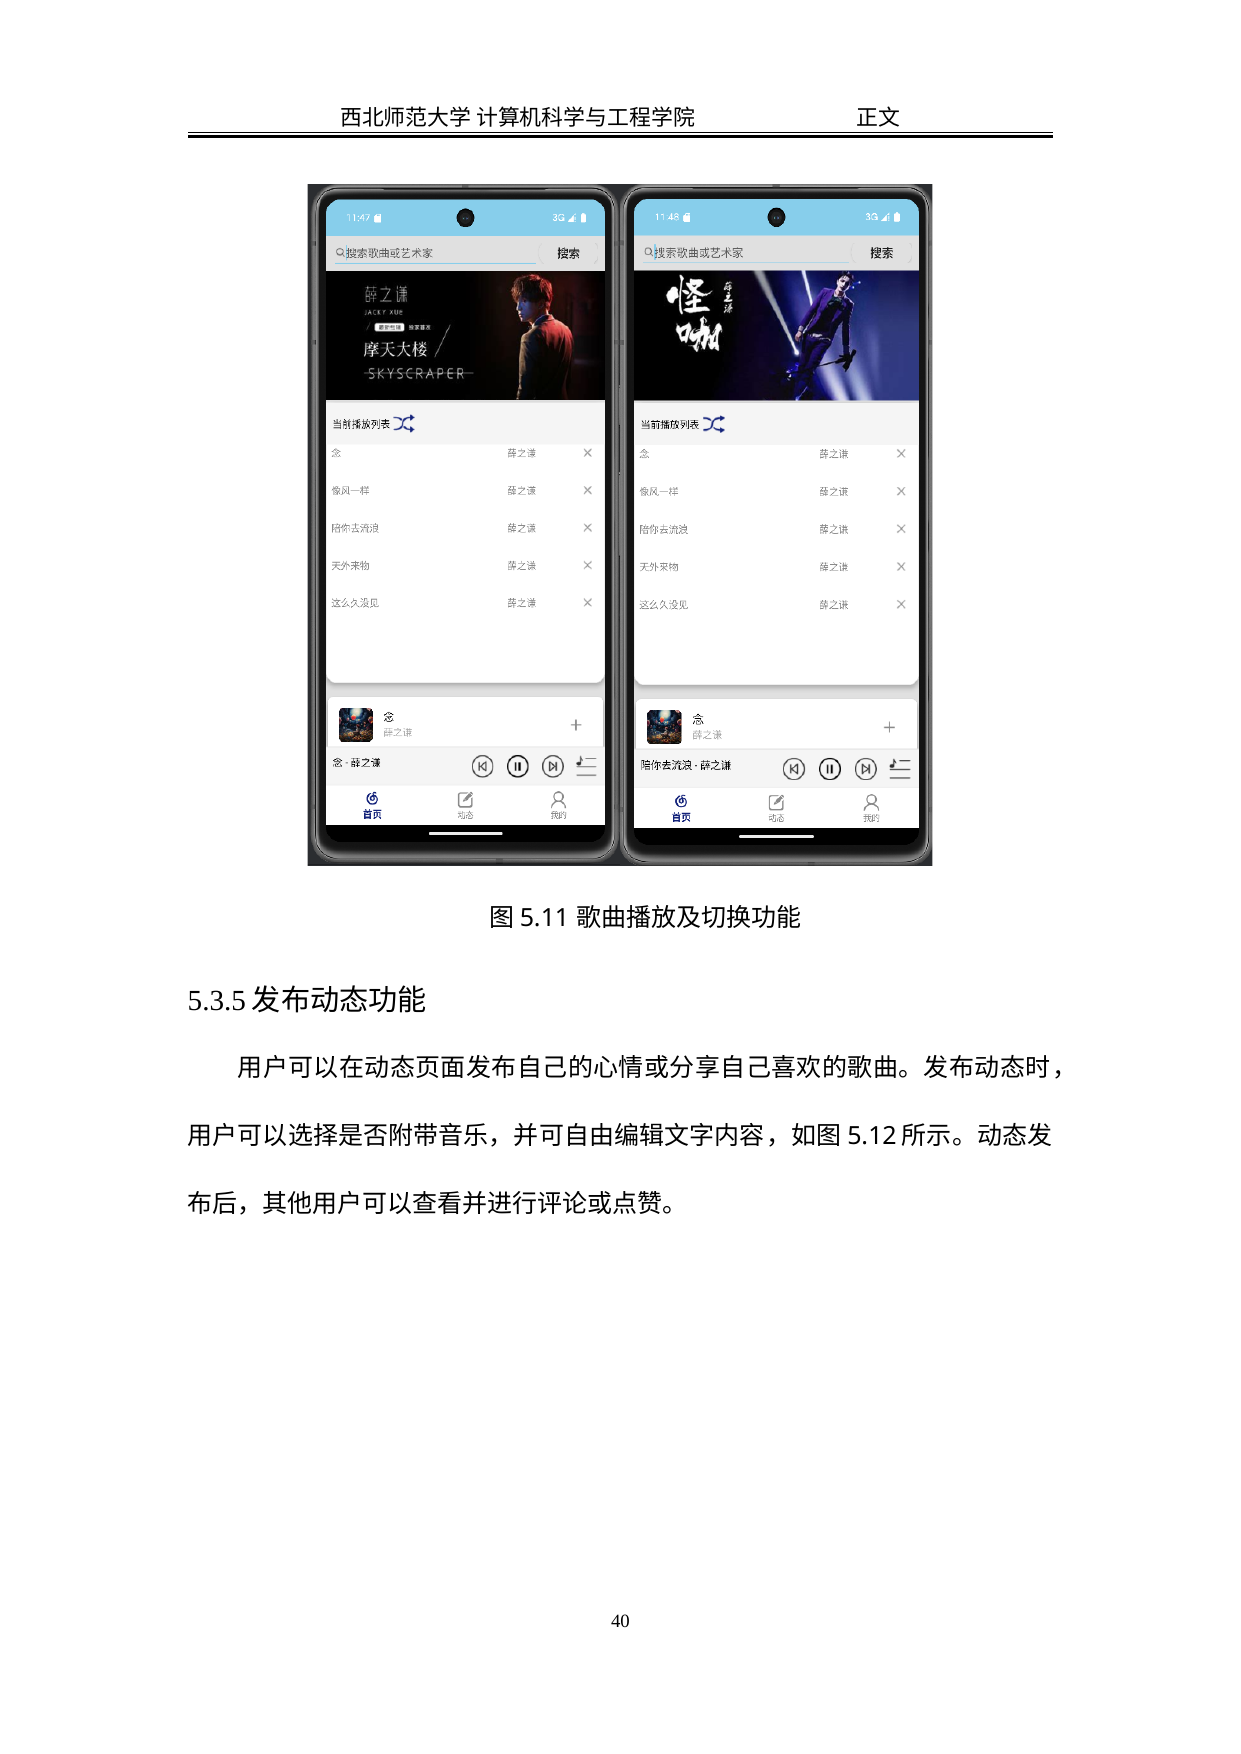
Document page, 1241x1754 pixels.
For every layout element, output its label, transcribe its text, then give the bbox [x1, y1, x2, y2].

subtitle 5.3.5发布动态功能 [187, 964, 1053, 1032]
text 用户可以在动态页面发布自己的心情或分享自己喜欢的歌曲。发布动态时，用户可以选择是否附带音乐，并可自由编辑文字内容，如图5.12所示。动态发布后，其他用户可以查看并进行评论或点赞。 [187, 1032, 1053, 1236]
text 图5.11 歌曲播放及切换功能 [187, 882, 1053, 949]
picture [307, 184, 933, 866]
